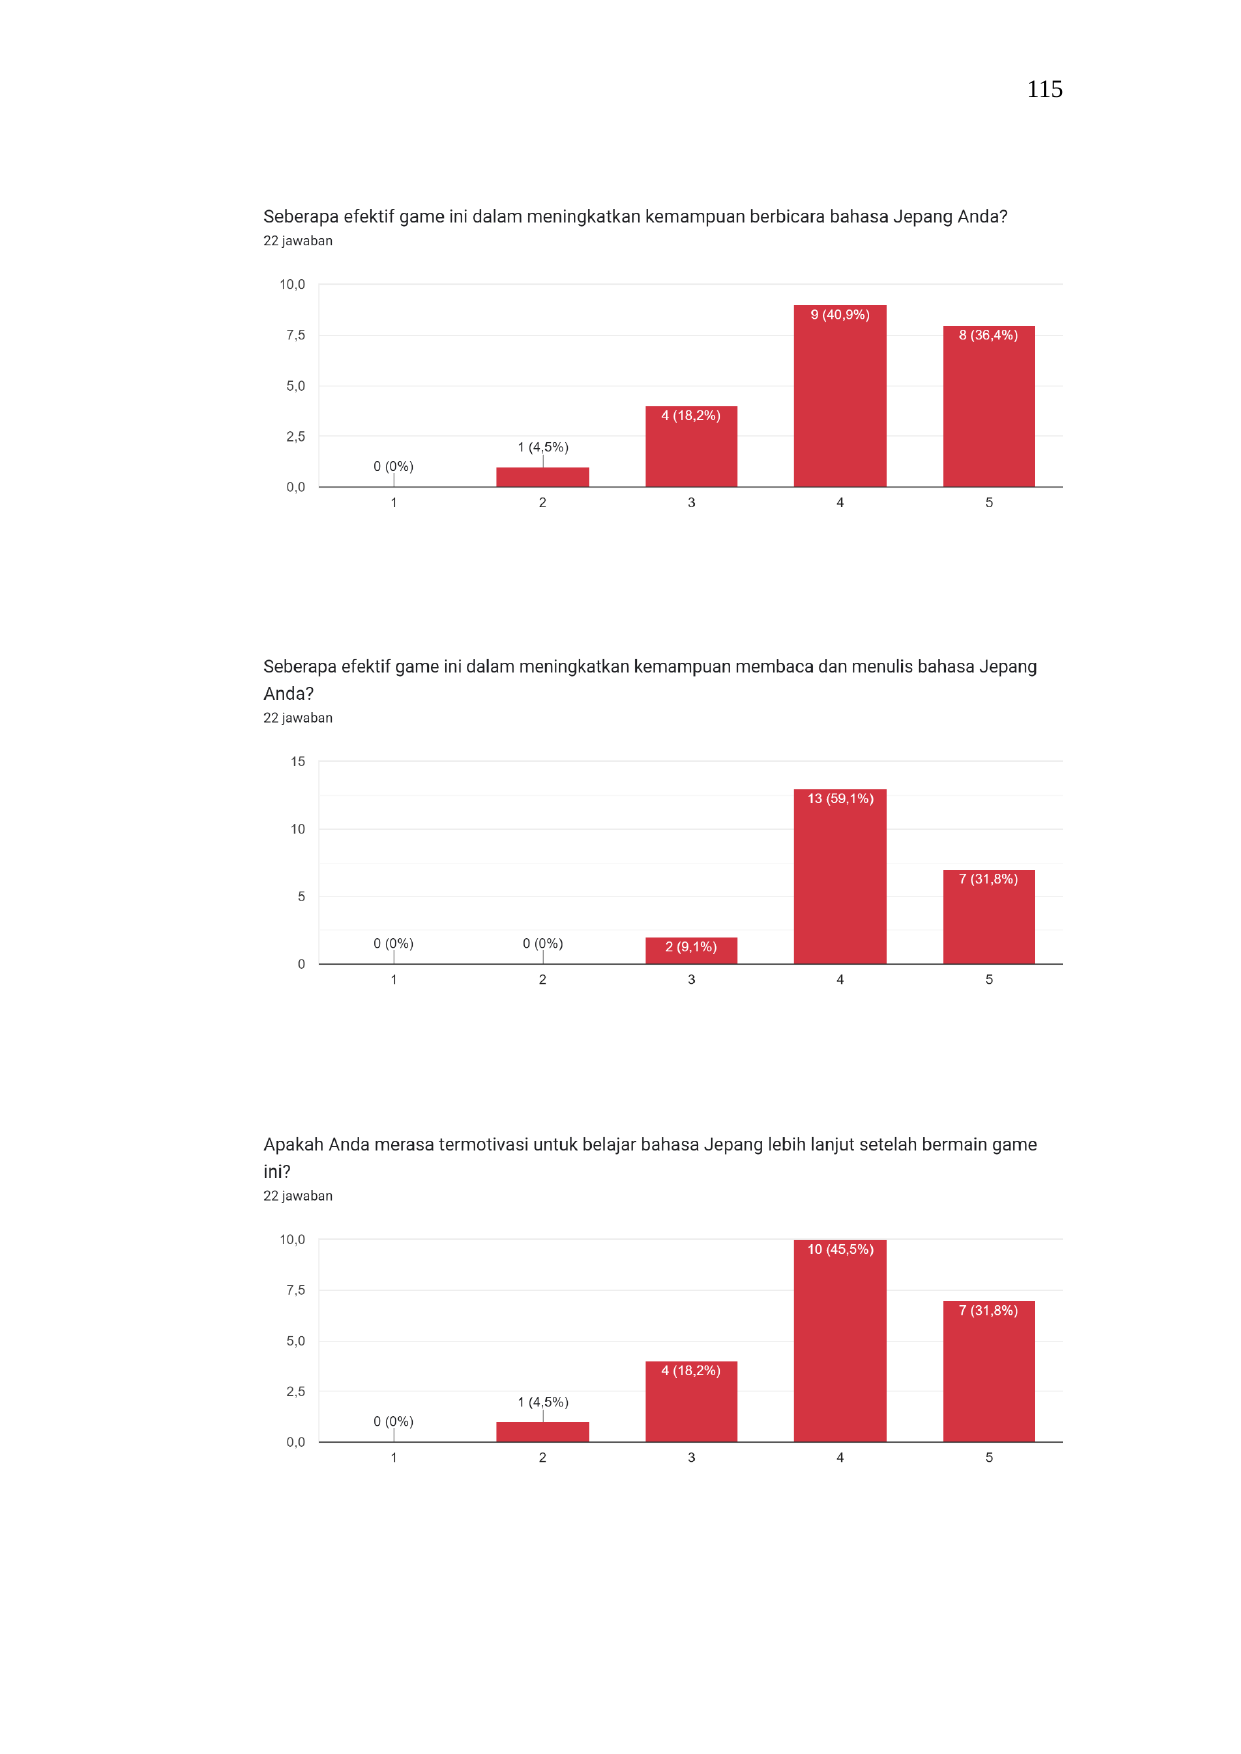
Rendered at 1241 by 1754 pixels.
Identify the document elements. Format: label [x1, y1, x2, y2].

picture [236, 627, 1063, 1048]
picture [236, 1105, 1063, 1526]
picture [236, 177, 1063, 571]
